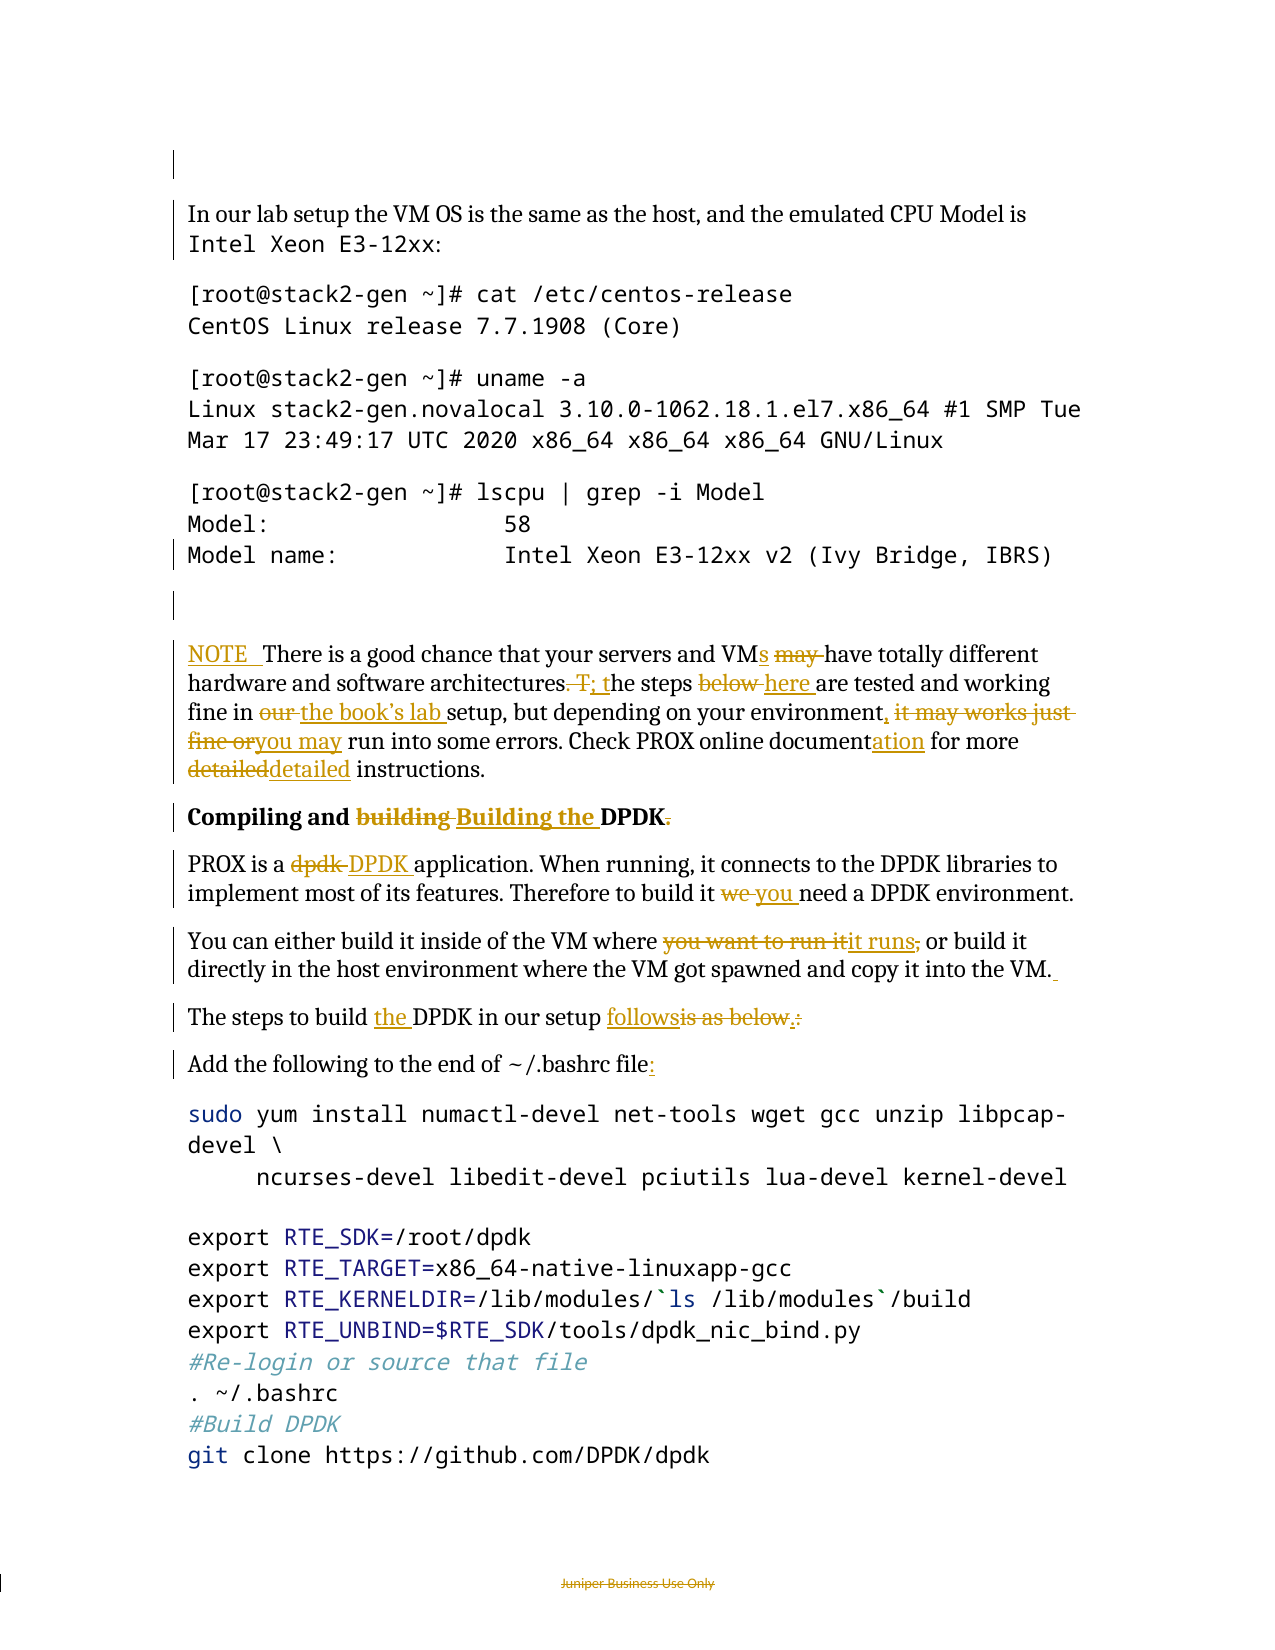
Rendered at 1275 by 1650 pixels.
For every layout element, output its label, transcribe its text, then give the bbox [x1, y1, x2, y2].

text In our lab setup the VM OS is the same as the host, and the emulated CPU Model is Intel Xeon E3-12xx: [187, 199, 1087, 259]
text The steps to build DPDK in our setup [187, 1003, 1087, 1032]
text [root@stack2-gen ~]# lscpu | grep -i Model Model: 58 Model name: Intel Xeon E3-12xx v2 (Ivy Bridge, IBRS) [187, 476, 1087, 570]
text There is a good chance that your servers and VM have totally different hardware and software architectureshe steps are tested and working fine in setup, but depending on your environment run into some errors. Check PROX online document for more instructions. [187, 640, 1087, 784]
text [root@stack2-gen ~]# uname -a Linux stack2-gen.novalocal 3.10.0-1062.18.1.el7.x86_64 #1 SMP Tue Mar 17 23:49:17 UTC 2020 x86_64 x86_64 x86_64 GNU/Linux [187, 362, 1087, 455]
text [root@stack2-gen ~]# cat /etc/centos-release CentOS Linux release 7.7.1908 (Core) [187, 278, 1087, 341]
text Compiling and DPDK [187, 803, 1087, 832]
text PROX is a application. When running, it connects to the DPDK libraries to implement most of its features. Therefore to build it need a DPDK environment. [187, 850, 1087, 908]
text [187, 1098, 1087, 1470]
text You can either build it inside of the VM where or build it directly in the host environment where the VM got spawned and copy it into the VM. [187, 927, 1087, 984]
text Add the following to the end of ~/.bashrc file [187, 1050, 1087, 1079]
